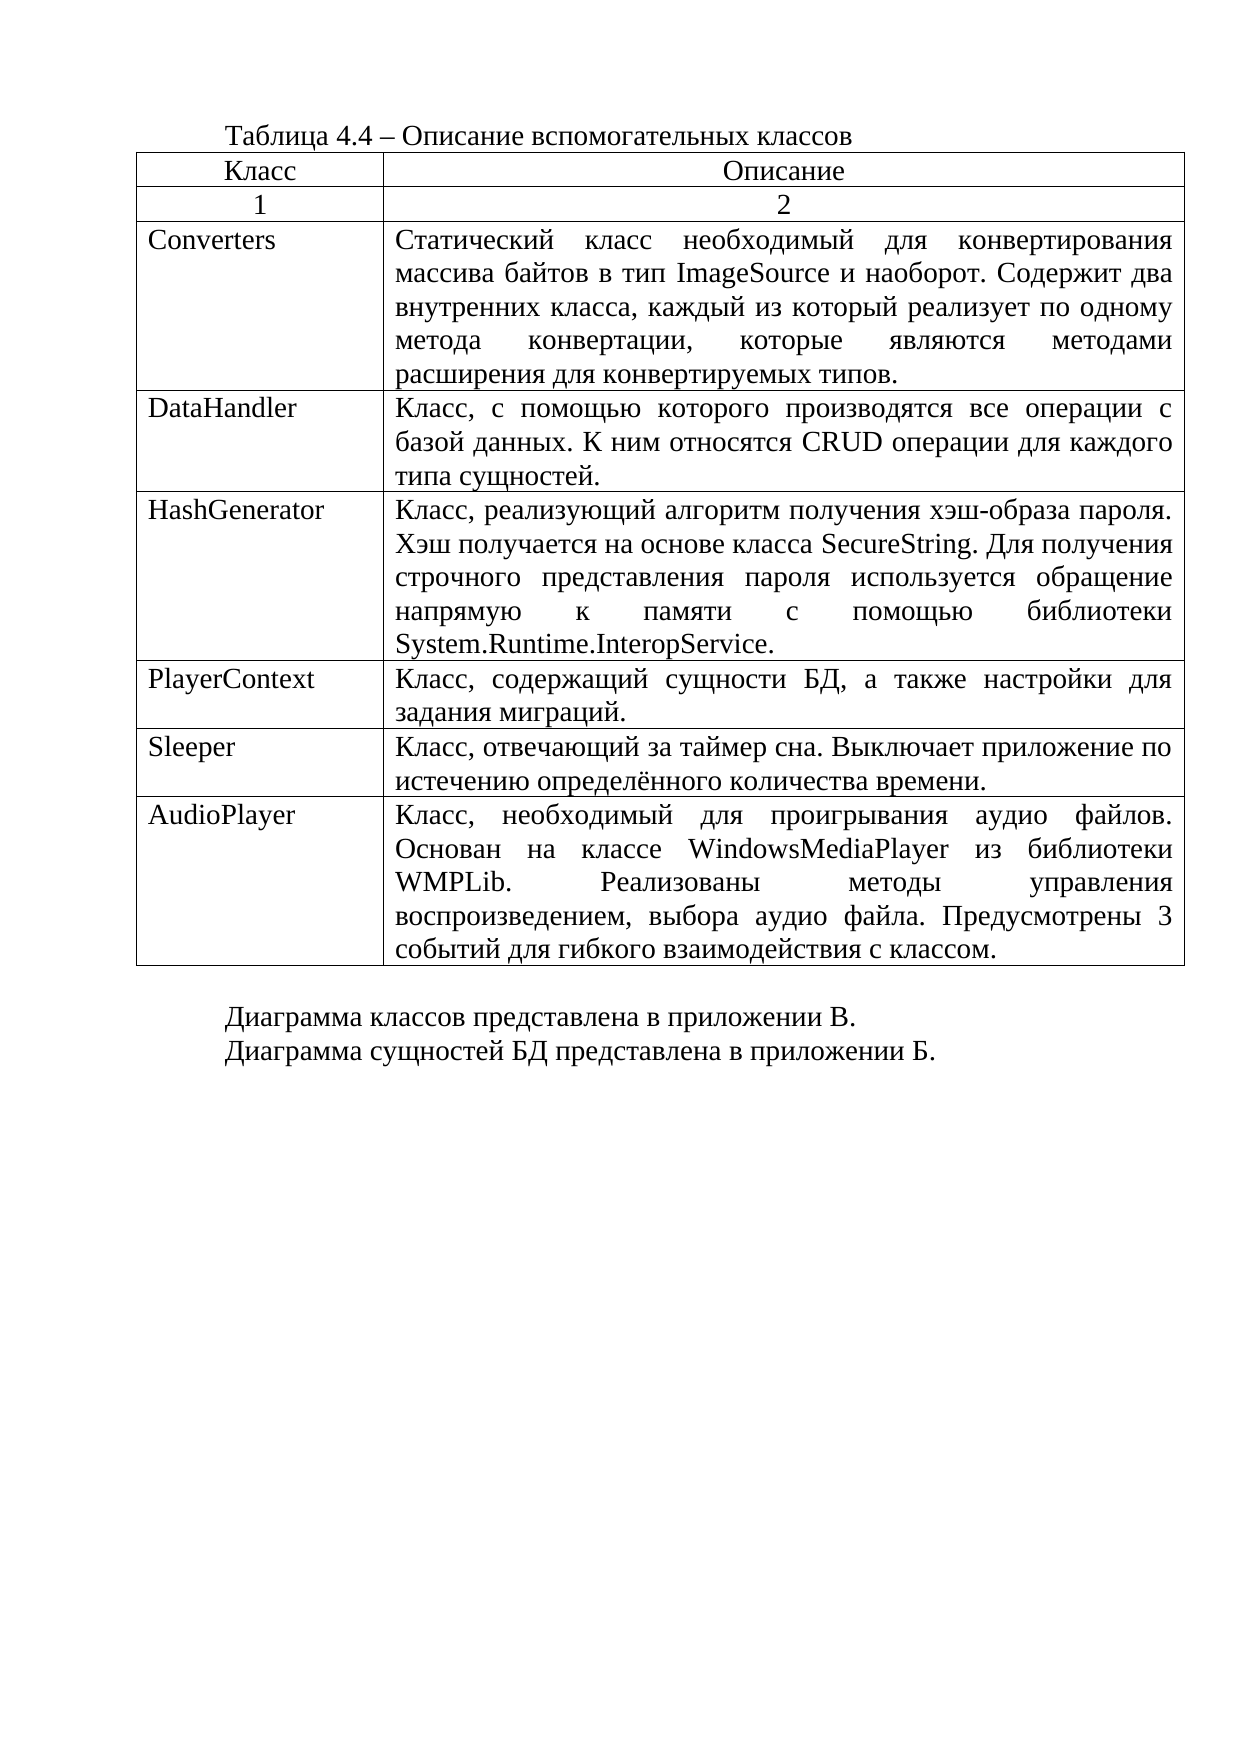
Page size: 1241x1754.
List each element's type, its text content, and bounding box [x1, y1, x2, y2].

table_cell Класс, содержащий сущности БД, а также настройки для задания миграций. [384, 661, 1184, 728]
table_cell Класс, необходимый для проигрывания аудио файлов. Основан на классе WindowsMediaPlayer из библиотеки WMPLib. Реализованы методы управления воспроизведением, выбора аудио файла. Предусмотрены 3 событий для гибкого взаимодействия с классом. [384, 797, 1184, 965]
text Диаграмма сущностей БД представлена в приложении Б. [136, 1033, 1181, 1067]
table_cell Sleeper [137, 729, 383, 796]
table_header Класс [137, 153, 383, 186]
table_cell Класс, с помощью которого производятся все операции с базой данных. К ним относятся CRUD операции для каждого типа сущностей. [384, 391, 1184, 491]
text Таблица 4.4 – Описание вспомогательных классов [136, 118, 1181, 152]
table_cell Класс, реализующий алгоритм получения хэш-образа пароля. Хэш получается на основе класса SecureString. Для получения строчного представления пароля используется обращение напрямую к памяти с помощью библиотеки System.Runtime.InteropService. [384, 492, 1184, 660]
table_cell 2 [384, 187, 1184, 221]
table_cell Converters [137, 222, 383, 389]
table_cell DataHandler [137, 391, 383, 491]
table_cell 1 [137, 187, 383, 221]
table_cell Статический класс необходимый для конвертирования массива байтов в тип ImageSource и наоборот. Содержит два внутренних класса, каждый из который реализует по одному метода конвертации, которые являются методами расширения для конвертируемых типов. [384, 222, 1184, 389]
table_cell AudioPlayer [137, 797, 383, 965]
text Диаграмма классов представлена в приложении В. [136, 999, 1181, 1033]
table_cell Класс, отвечающий за таймер сна. Выключает приложение по истечению определённого количества времени. [384, 729, 1184, 796]
table_cell PlayerContext [137, 661, 383, 728]
table_cell HashGenerator [137, 492, 383, 660]
table_header Описание [384, 153, 1184, 186]
